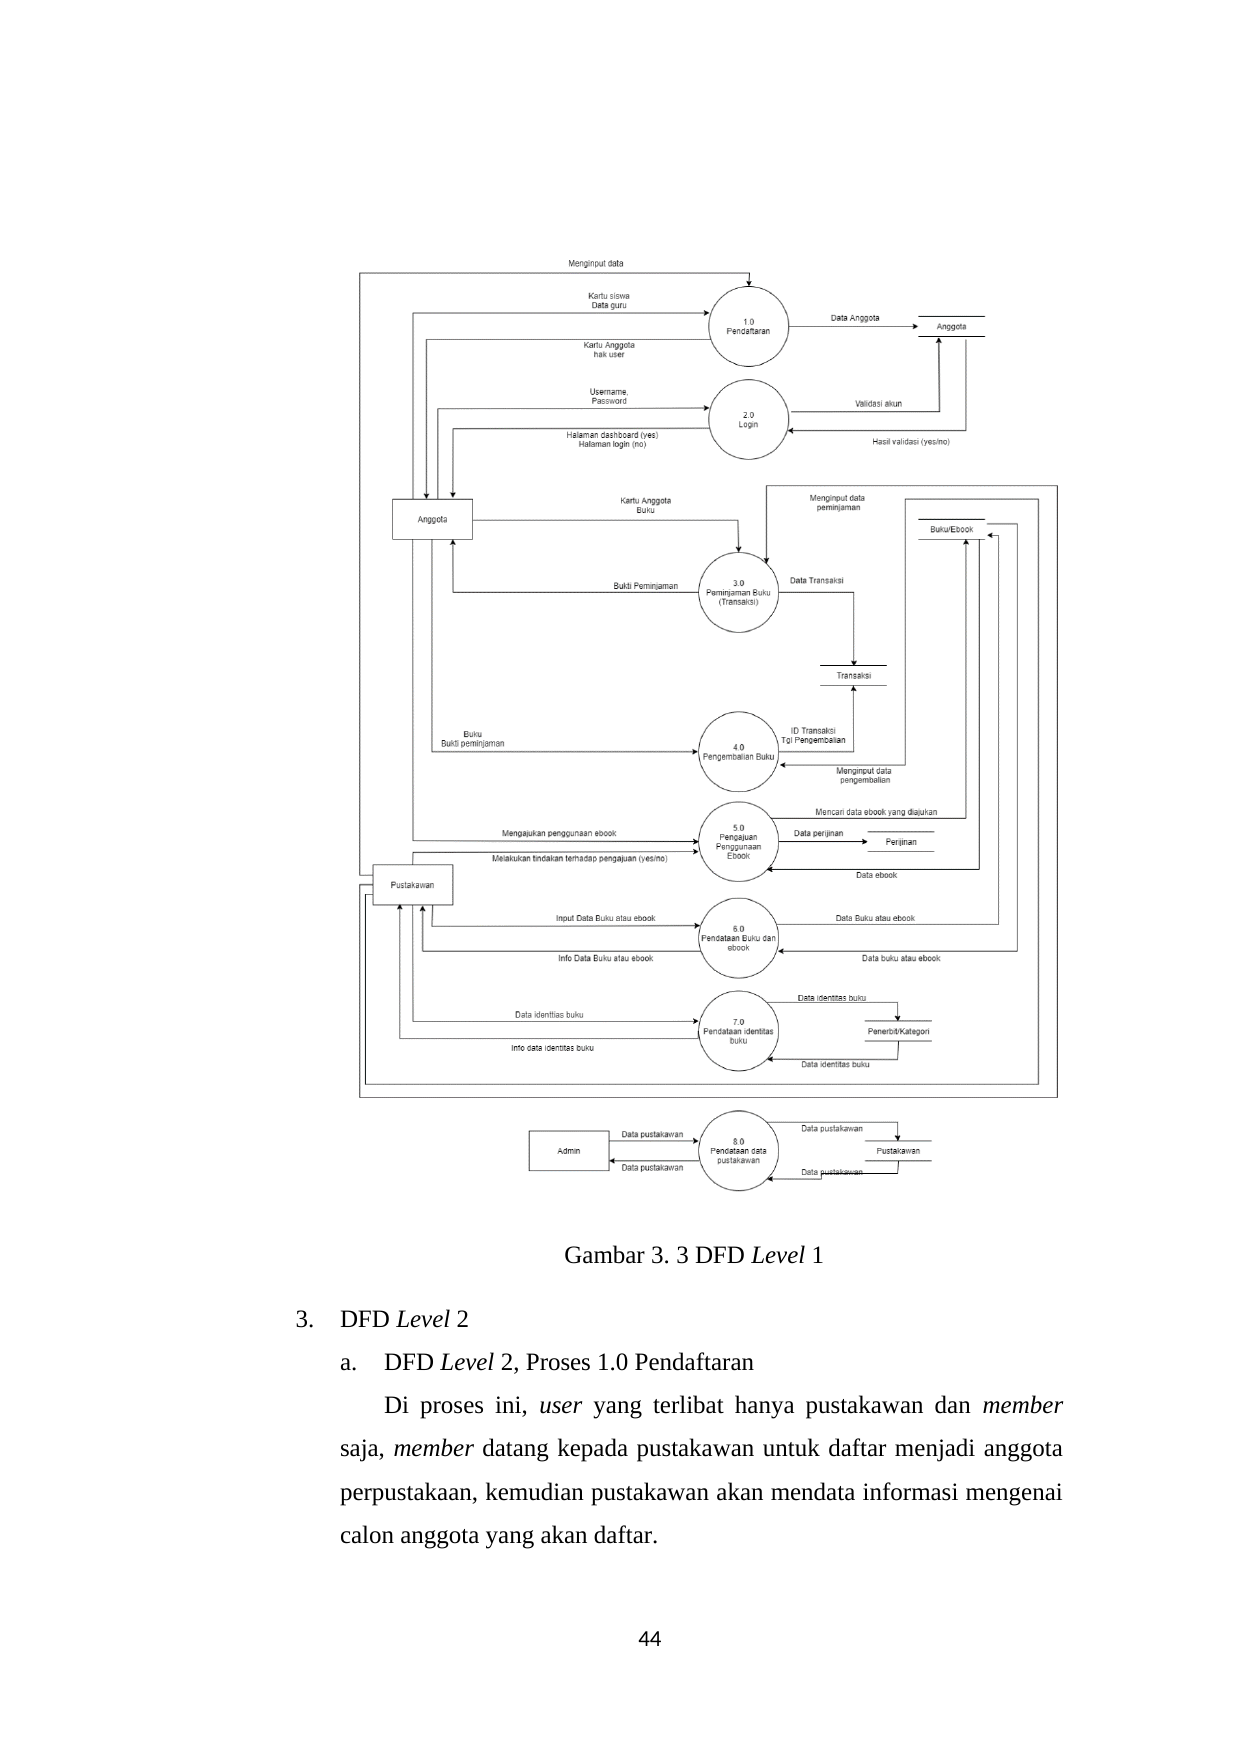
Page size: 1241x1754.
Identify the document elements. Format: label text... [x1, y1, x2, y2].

list DFD Level 2, Proses 1.0 Pendaftaran [340, 1347, 1063, 1376]
list DFD Level 2 [295, 1304, 1063, 1333]
text Gambar 3. 3 DFD Level 1 [236, 1240, 1063, 1269]
list Di proses ini, user yang terlibat hanya pustakawan dan member saja, member datang kepada pustakawan untuk daftar menjadi anggota perpustakaan, kemudian pustakawan akan mendata informasi mengenai calon anggota yang akan daftar. [340, 1390, 1063, 1548]
picture [339, 236, 1078, 1224]
